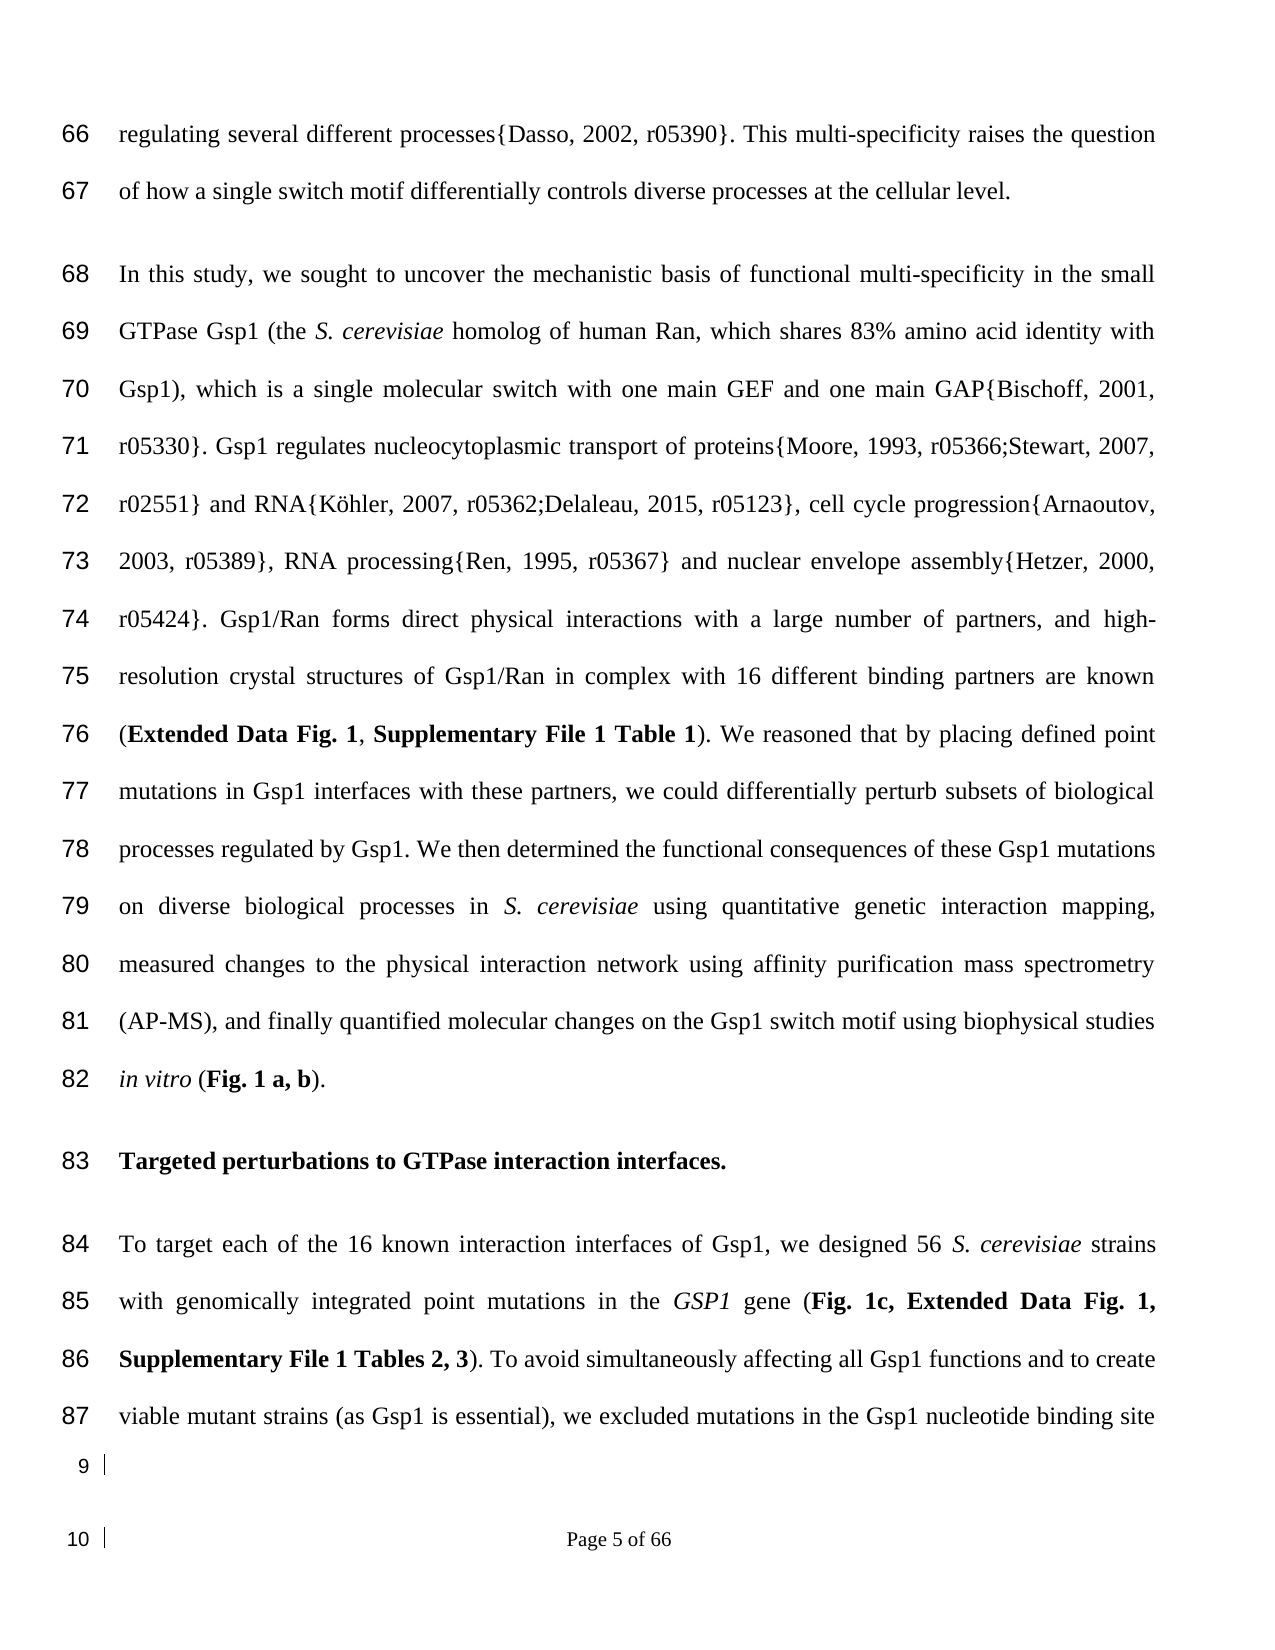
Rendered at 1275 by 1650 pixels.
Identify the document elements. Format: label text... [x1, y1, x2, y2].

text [119, 119, 1156, 205]
text Targeted perturbations to GTPase interaction interfaces. [119, 1146, 1156, 1175]
text In this study, we sought to uncover the mechanistic basis of functional multi-specificity in the small GTPase Gsp1 (the S. cerevisiae homolog of human Ran, which shares 83% amino acid identity with Gsp1), which is a single molecular switch with one main GEF and one main GAP{Bischoff, 2001, r05330}. Gsp1 regulates nucleocytoplasmic transport of proteins{Moore, 1993, r05366;Stewart, 2007, r02551} and RNA{Köhler, 2007, r05362;Delaleau, 2015, r05123}, cell cycle progression{Arnaoutov, 2003, r05389}, RNA processing{Ren, 1995, r05367} and nuclear envelope assembly{Hetzer, 2000, r05424}. Gsp1/Ran forms direct physical interactions with a large number of partners, and high-resolution crystal structures of Gsp1/Ran in complex with 16 different binding partners are known (Extended Data Fig. 1, Supplementary File 1 Table 1). We reasoned that by placing defined point mutations in Gsp1 interfaces with these partners, we could differentially perturb subsets of biological processes regulated by Gsp1. We then determined the functional consequences of these Gsp1 mutations on diverse biological processes in S. cerevisiae using quantitative genetic interaction mapping, measured changes to the physical interaction network using affinity purification mass spectrometry (AP-MS), and finally quantified molecular changes on the Gsp1 switch motif using biophysical studies in vitro (Fig. 1 a, b). [119, 259, 1156, 1092]
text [119, 1229, 1156, 1430]
